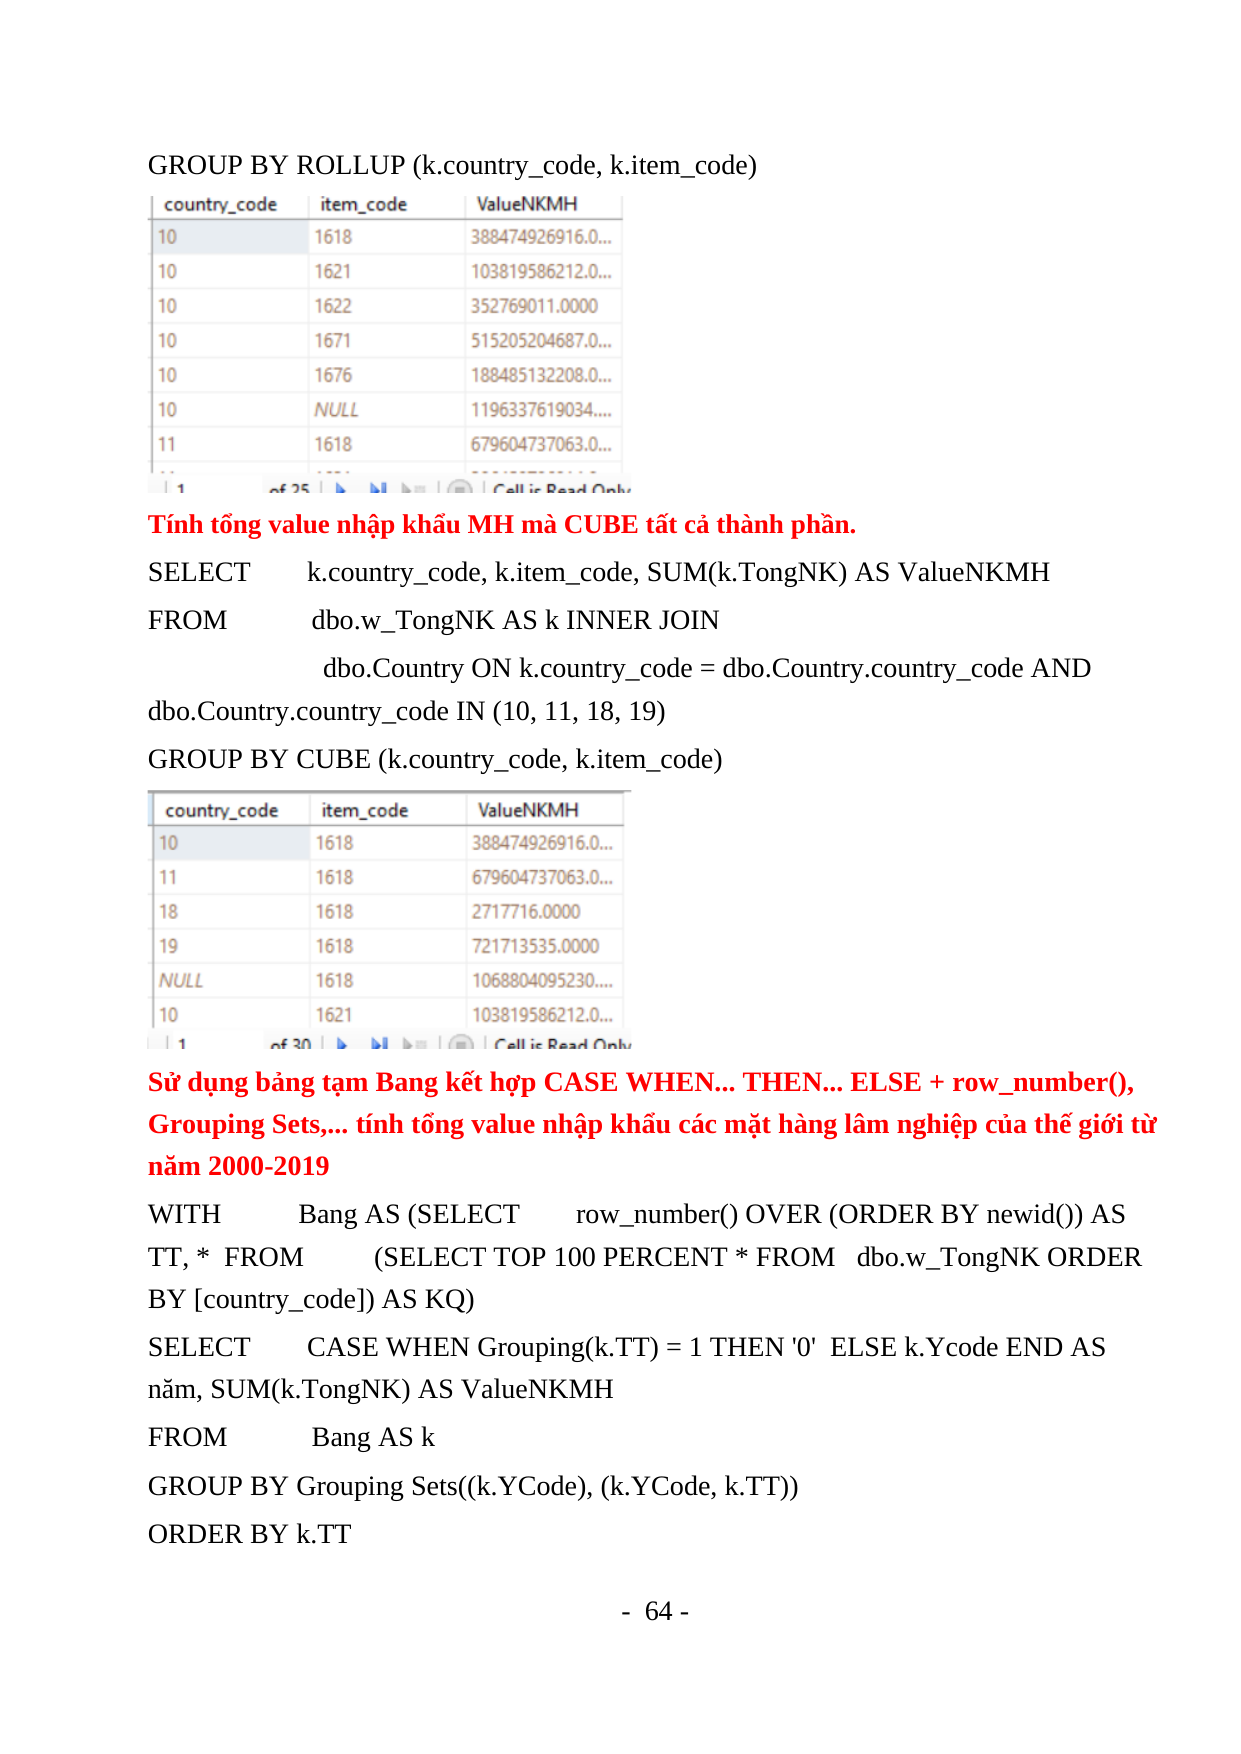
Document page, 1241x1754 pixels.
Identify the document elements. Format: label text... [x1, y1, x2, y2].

text ORDER BY k.TT [148, 1517, 1162, 1549]
text SELECT CASE WHEN Grouping(k.TT) = 1 THEN '0' ELSE k.Ycode END AS năm, SUM(k.TongNK) AS ValueNKMH [148, 1330, 1162, 1404]
text FROM Bang AS k [148, 1420, 1162, 1453]
text GROUP BY CUBE (k.country_code, k.item_code) [148, 742, 1162, 774]
text WITH Bang AS (SELECT row_number() OVER (ORDER BY newid()) AS TT, * FROM (SELECT TOP 100 PERCENT * FROM dbo.w_TongNK ORDER BY [country_code]) AS KQ) [148, 1197, 1162, 1314]
text dbo.Country ON k.country_code = dbo.Country.country_code AND dbo.Country.country_code IN (10, 11, 18, 19) [148, 652, 1162, 726]
text Sử dụng bảng tạm Bang kết hợp CASE WHEN... THEN... ELSE + row_number(), Grouping Sets,... tính tổng value nhập khẩu các mặt hàng lâm nghiệp của thế giới từ năm 2000-2019 [148, 1065, 1162, 1182]
picture [147, 790, 632, 1049]
text SELECT k.country_code, k.item_code, SUM(k.TongNK) AS ValueNKMH [148, 555, 1162, 587]
text GROUP BY Grouping Sets((k.YCode), (k.YCode, k.TT)) [148, 1469, 1162, 1501]
text GROUP BY ROLLUP (k.country_code, k.item_code) [148, 148, 1162, 180]
picture [147, 196, 632, 493]
text FROM dbo.w_TongNK AS k INNER JOIN [148, 603, 1162, 636]
text Tính tổng value nhập khẩu MH mà CUBE tất cả thành phần. [148, 508, 1162, 539]
